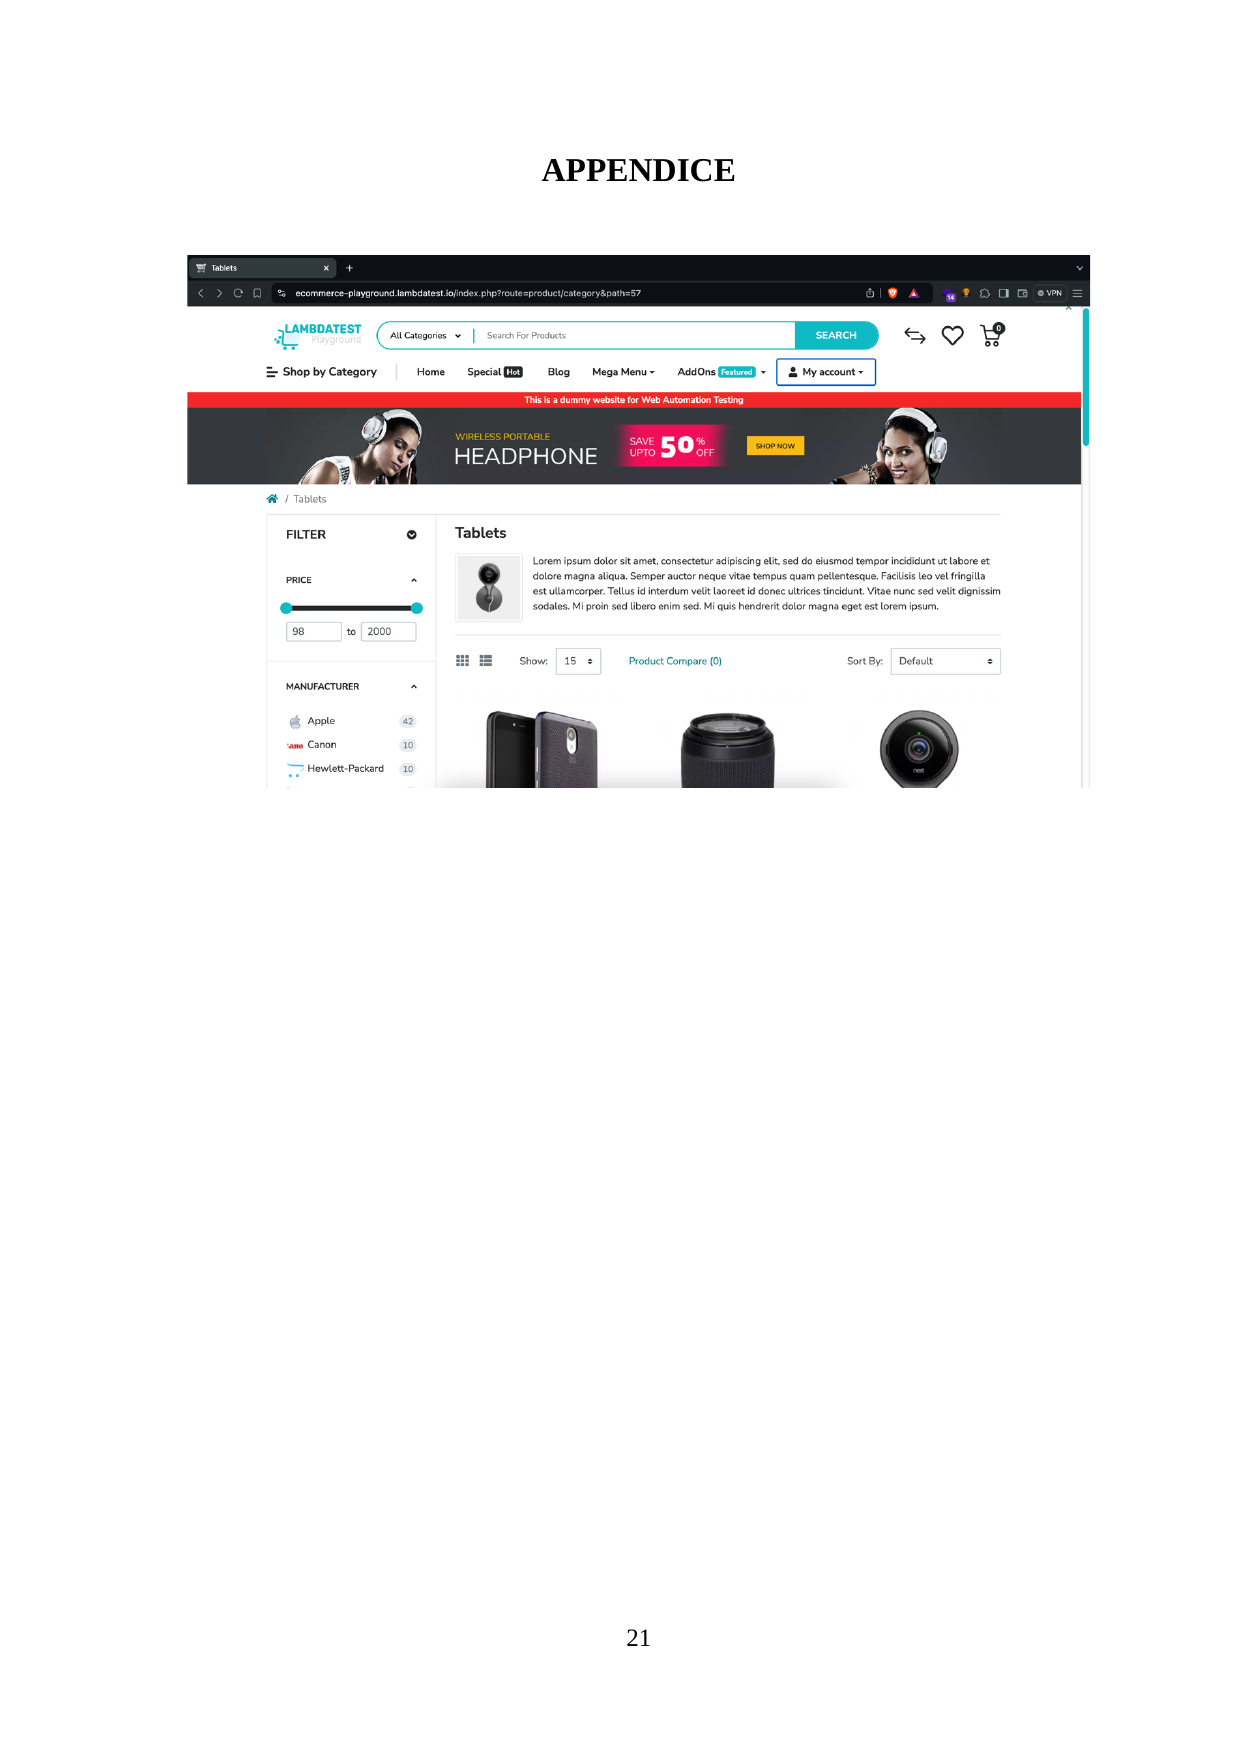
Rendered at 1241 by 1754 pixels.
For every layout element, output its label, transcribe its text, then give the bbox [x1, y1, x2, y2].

subtitle APPENDICE [187, 150, 1090, 188]
picture [187, 255, 1091, 788]
